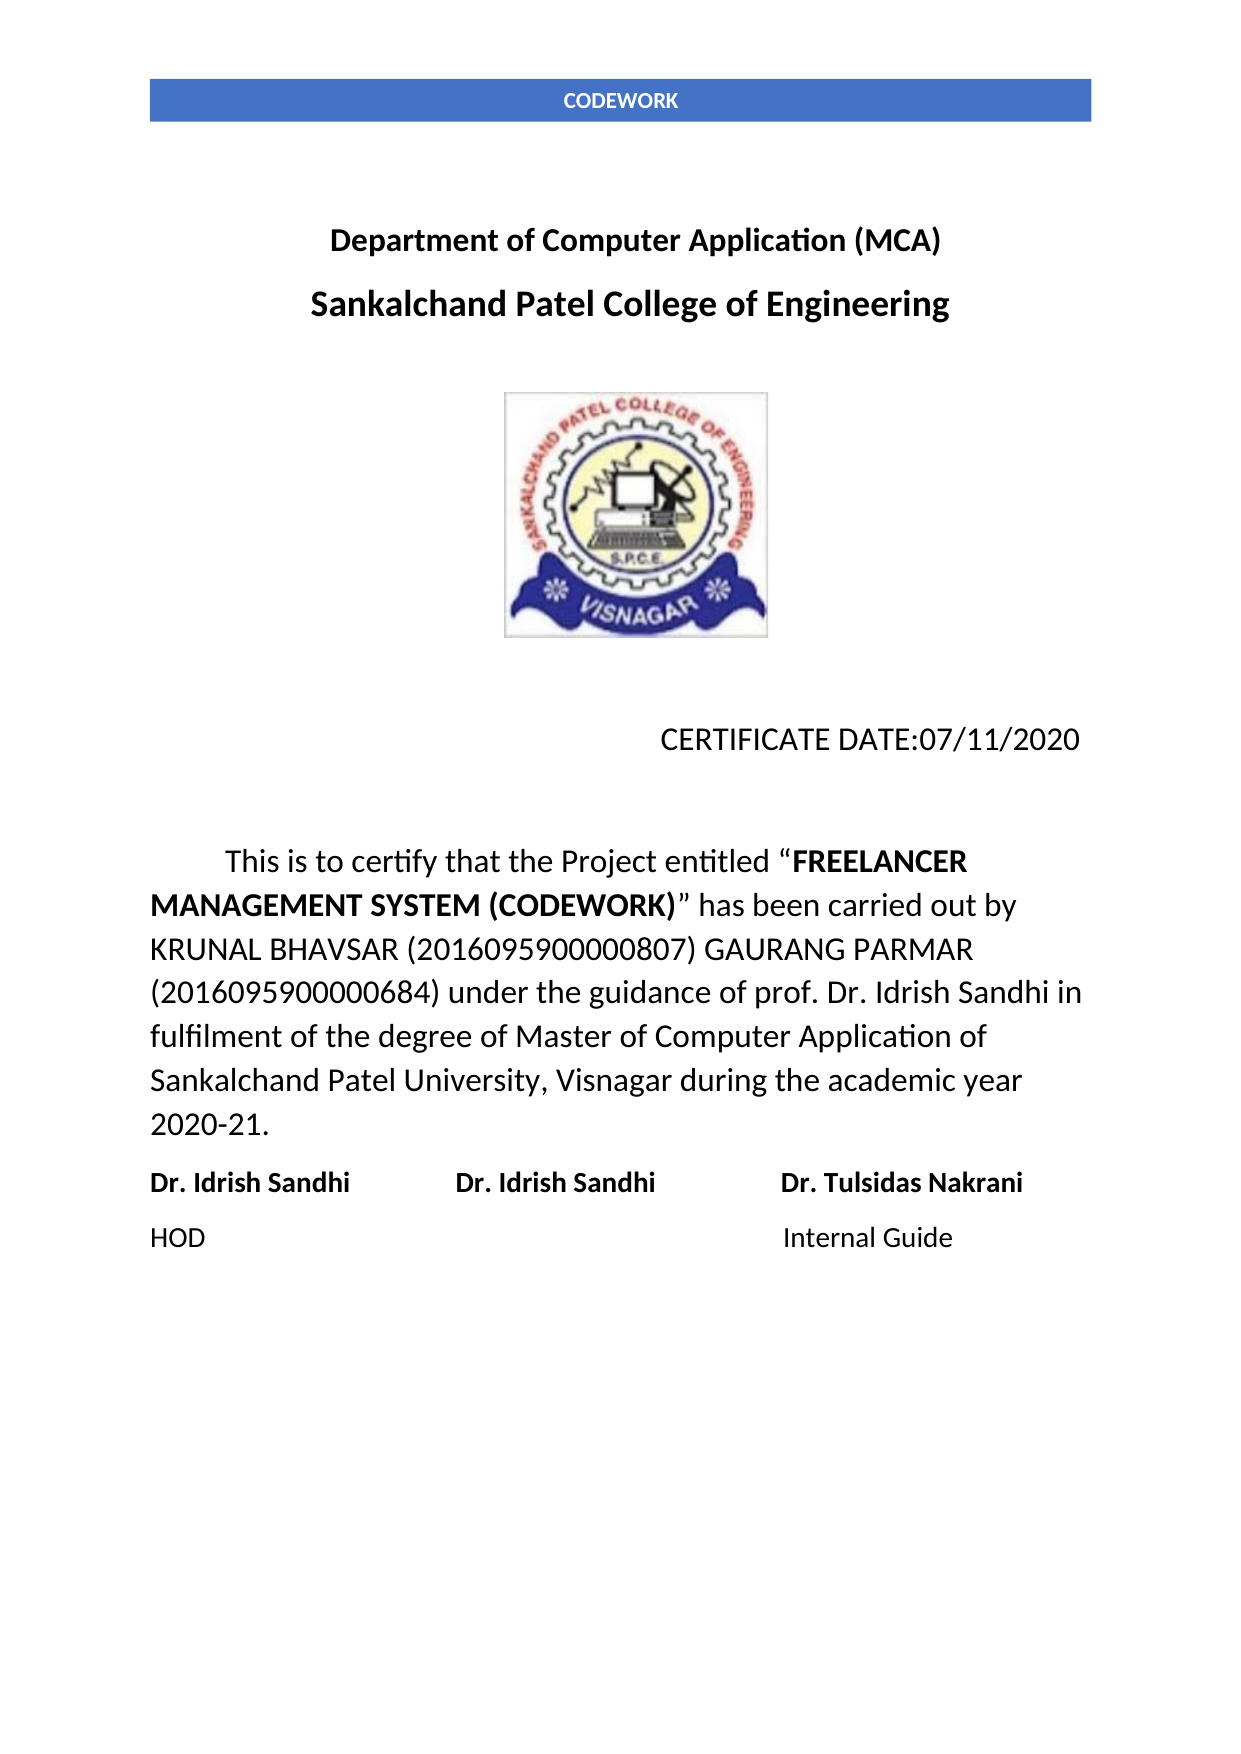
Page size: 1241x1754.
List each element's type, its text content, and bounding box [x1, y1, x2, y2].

text HOD Internal Guide [150, 1219, 1092, 1255]
text This is to certify that the Project entitled “FREELANCER MANAGEMENT SYSTEM (CODEWORK)” has been carried out by KRUNAL BHAVSAR (2016095900000807) GAURANG PARMAR (2016095900000684) under the guidance of prof. Dr. Idrish Sandhi in fulfilment of the degree of Master of Computer Application of Sankalchand Patel University, Visnagar during the academic year 2020-21. [150, 839, 1092, 1144]
picture [504, 392, 769, 638]
text Sankalchand Patel College of Engineering [150, 279, 1092, 325]
text Dr. Idrish Sandhi Dr. Idrish Sandhi Dr. Tulsidas Nakrani [150, 1164, 1092, 1199]
text Department of Computer Application (MCA) [150, 219, 1092, 259]
text CERTIFICATE DATE:07/11/2020 [150, 718, 1092, 759]
